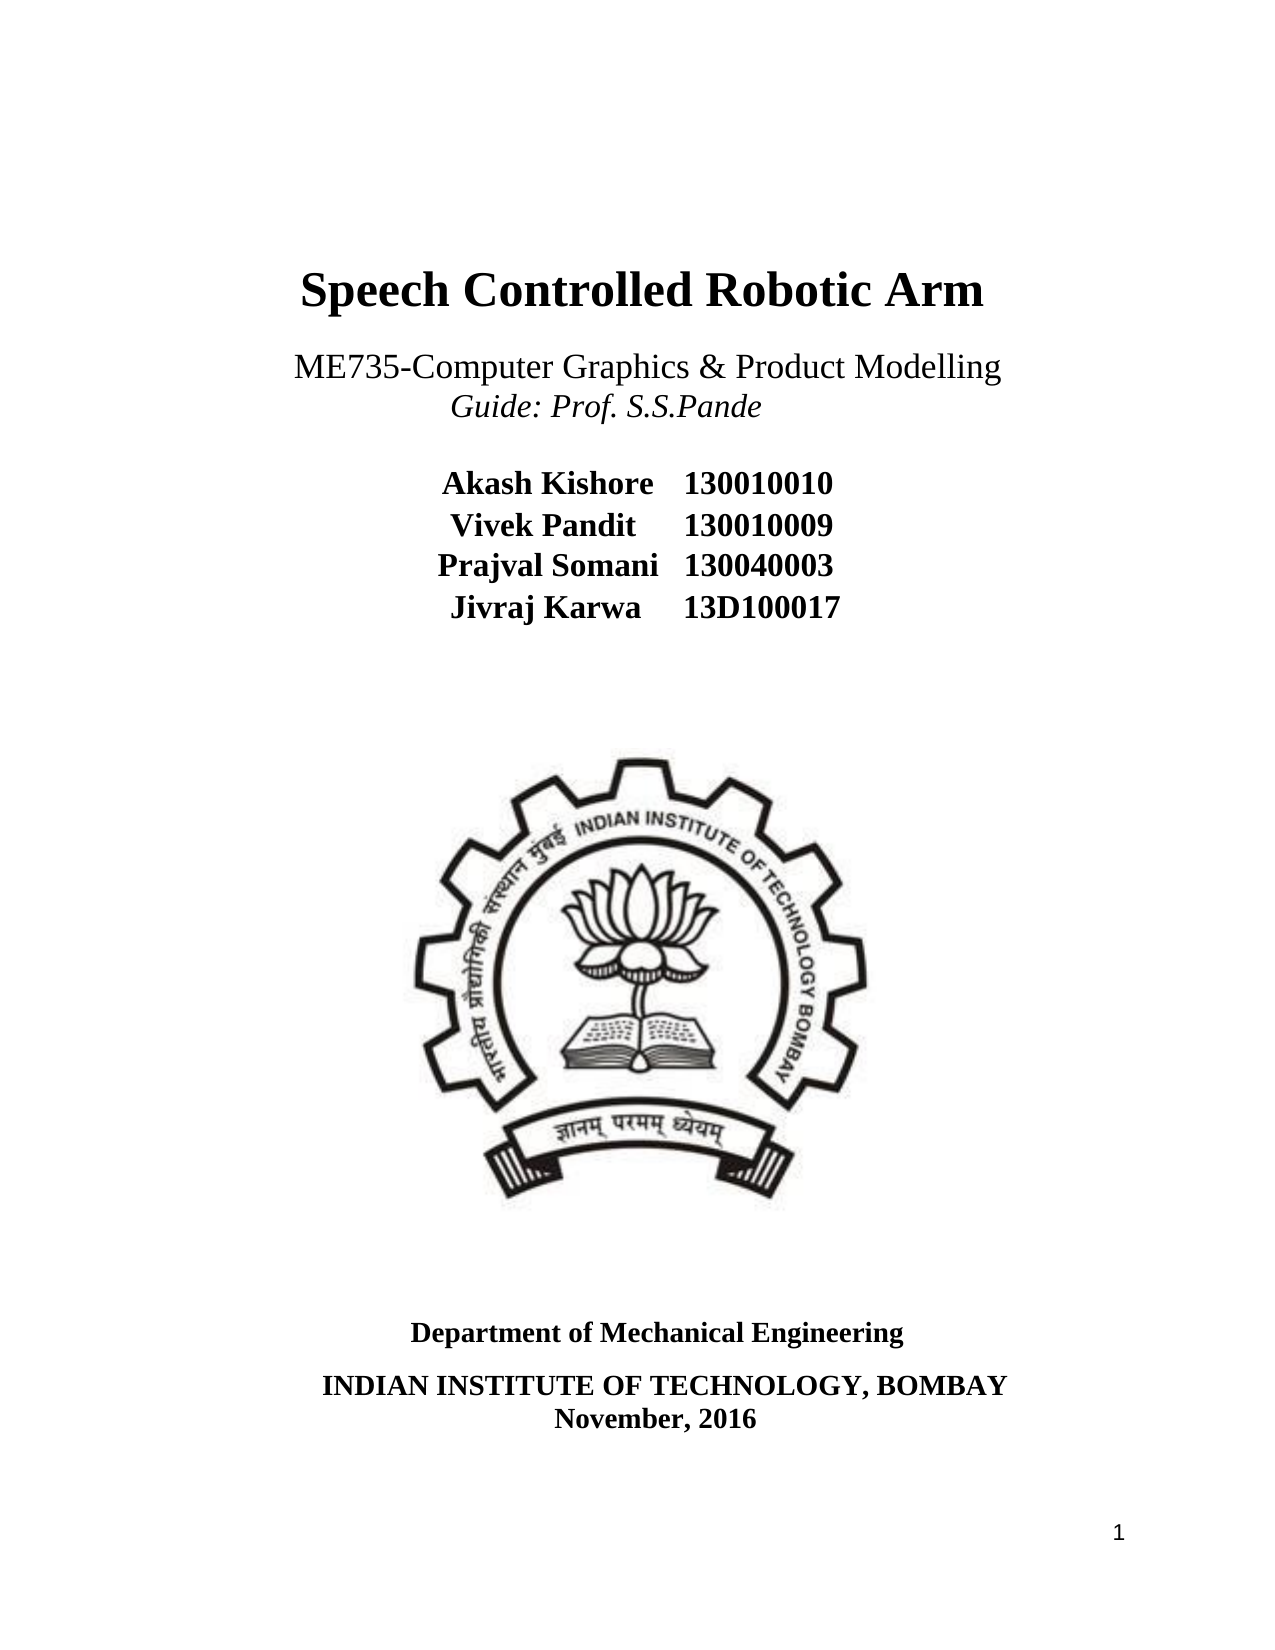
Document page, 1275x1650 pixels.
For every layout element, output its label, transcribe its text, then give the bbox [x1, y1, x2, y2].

text Guide: Prof. S.S.Pande [367, 386, 1125, 425]
text Vivek Pandit 130010009 [375, 506, 1125, 544]
picture [388, 748, 877, 1217]
text Prajval Somani 130040003 [150, 544, 1125, 585]
text Jivraj Karwa 13D100017 [150, 585, 1125, 626]
text Akash Kishore 130010010 [292, 463, 1125, 501]
text Speech Controlled Robotic Arm [225, 259, 1125, 317]
text Department of Mechanical Engineering [396, 1316, 1125, 1349]
text ME735-Computer Graphics & Product Modelling [150, 346, 1125, 386]
text November, 2016 [525, 1402, 1125, 1435]
text INDIAN INSTITUTE OF TECHNOLOGY, BOMBAY [225, 1369, 1125, 1402]
